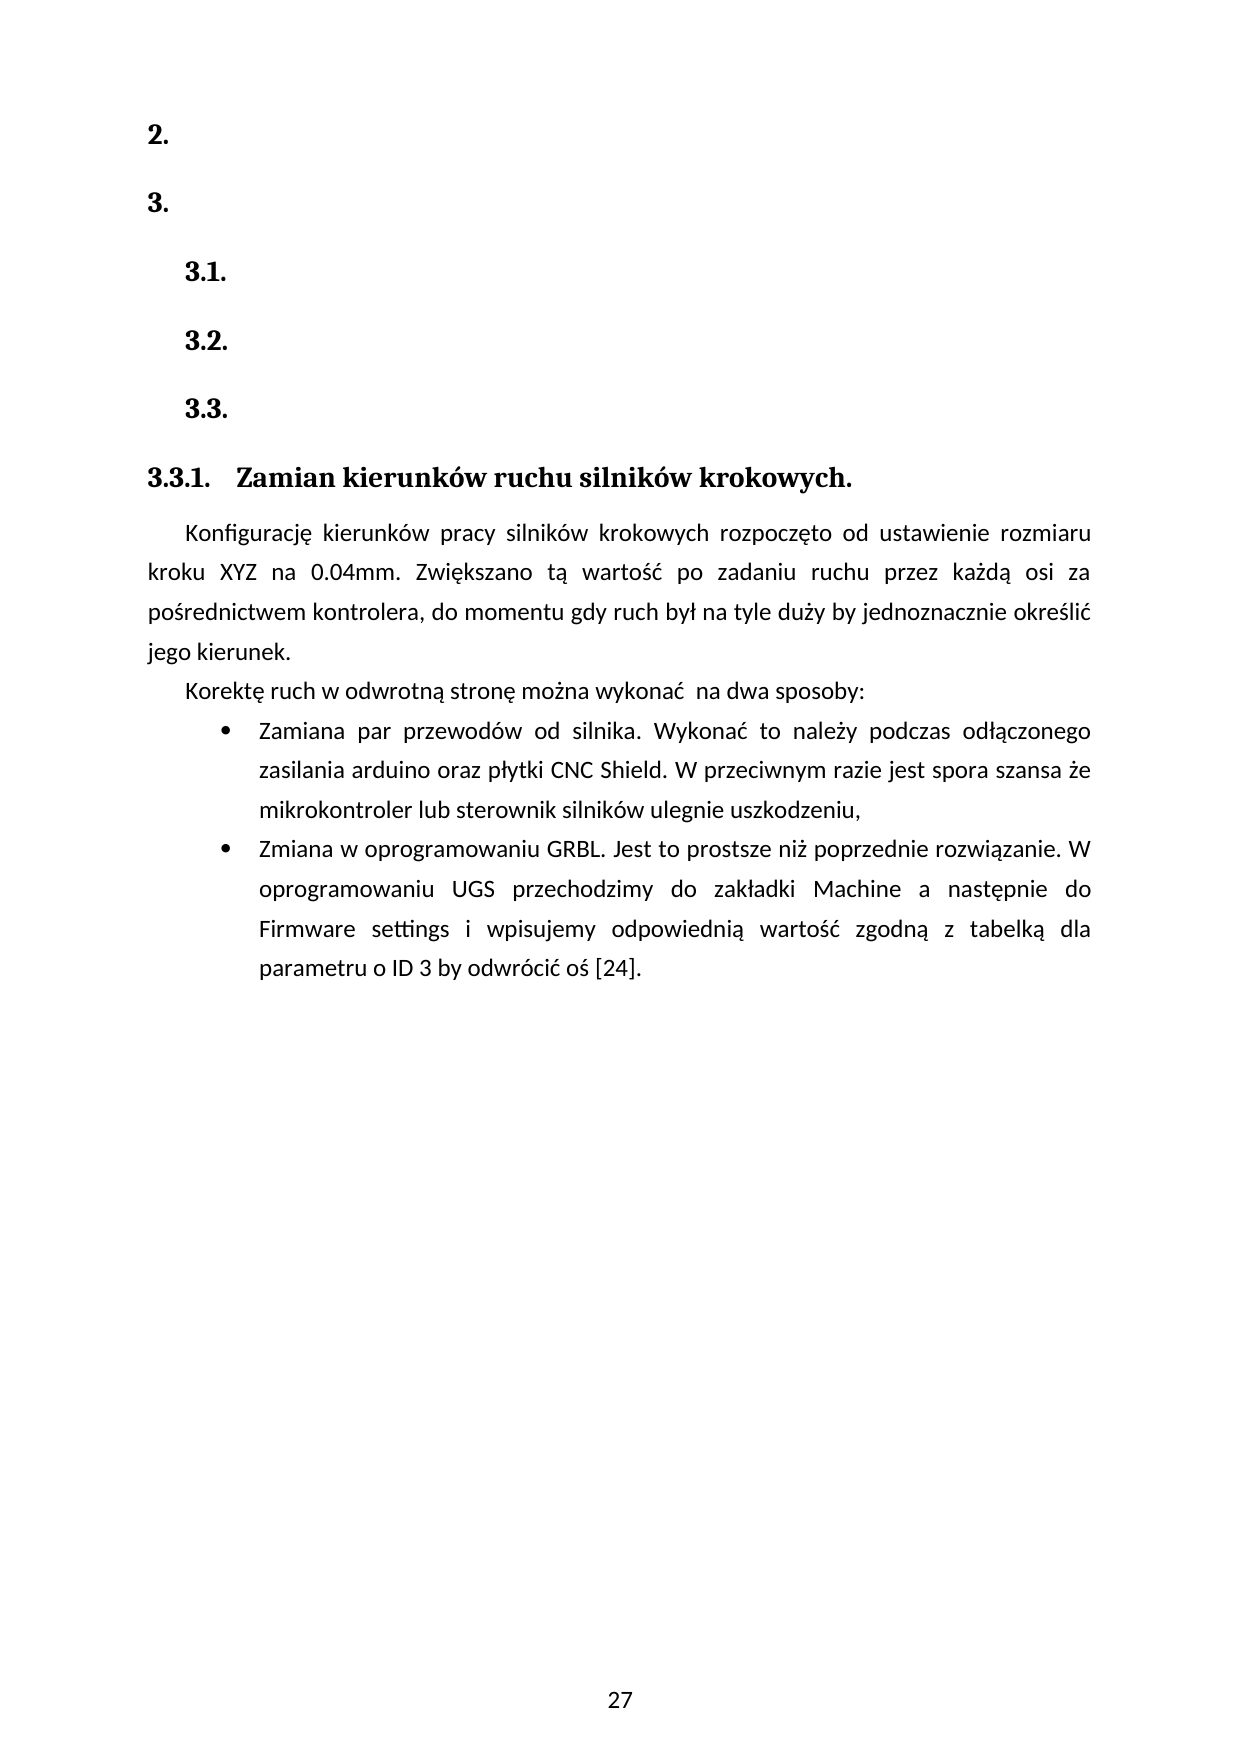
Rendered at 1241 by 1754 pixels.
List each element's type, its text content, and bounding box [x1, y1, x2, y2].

text Konfigurację kierunków pracy silników krokowych rozpoczęto od ustawienie rozmiaru kroku XYZ na 0.04mm. Zwiększano tą wartość po zadaniu ruchu przez każdą osi za pośrednictwem kontrolera, do momentu gdy ruch był na tyle duży by jednoznacznie określić jego kierunek. [148, 517, 1092, 666]
text Korektę ruch w odwrotną stronę można wykonać na dwa sposoby: [148, 675, 1092, 706]
list Zamiana par przewodów od silnika. Wykonać to należy podczas odłączonego zasilania arduino oraz płytki CNC Shield. W przeciwnym razie jest spora szansa że mikrokontroler lub sterownik silników ulegnie uszkodzeniu, [221, 715, 1092, 824]
subtitle Zamian kierunków ruchu silników krokowych. [148, 461, 1092, 494]
list Zmiana w oprogramowaniu GRBL. Jest to prostsze niż poprzednie rozwiązanie. W oprogramowaniu UGS przechodzimy do zakładki Machine a następnie do Firmware settings i wpisujemy odpowiednią wartość zgodną z tabelką dla parametru o ID 3 by odwrócić oś . [221, 833, 1092, 983]
